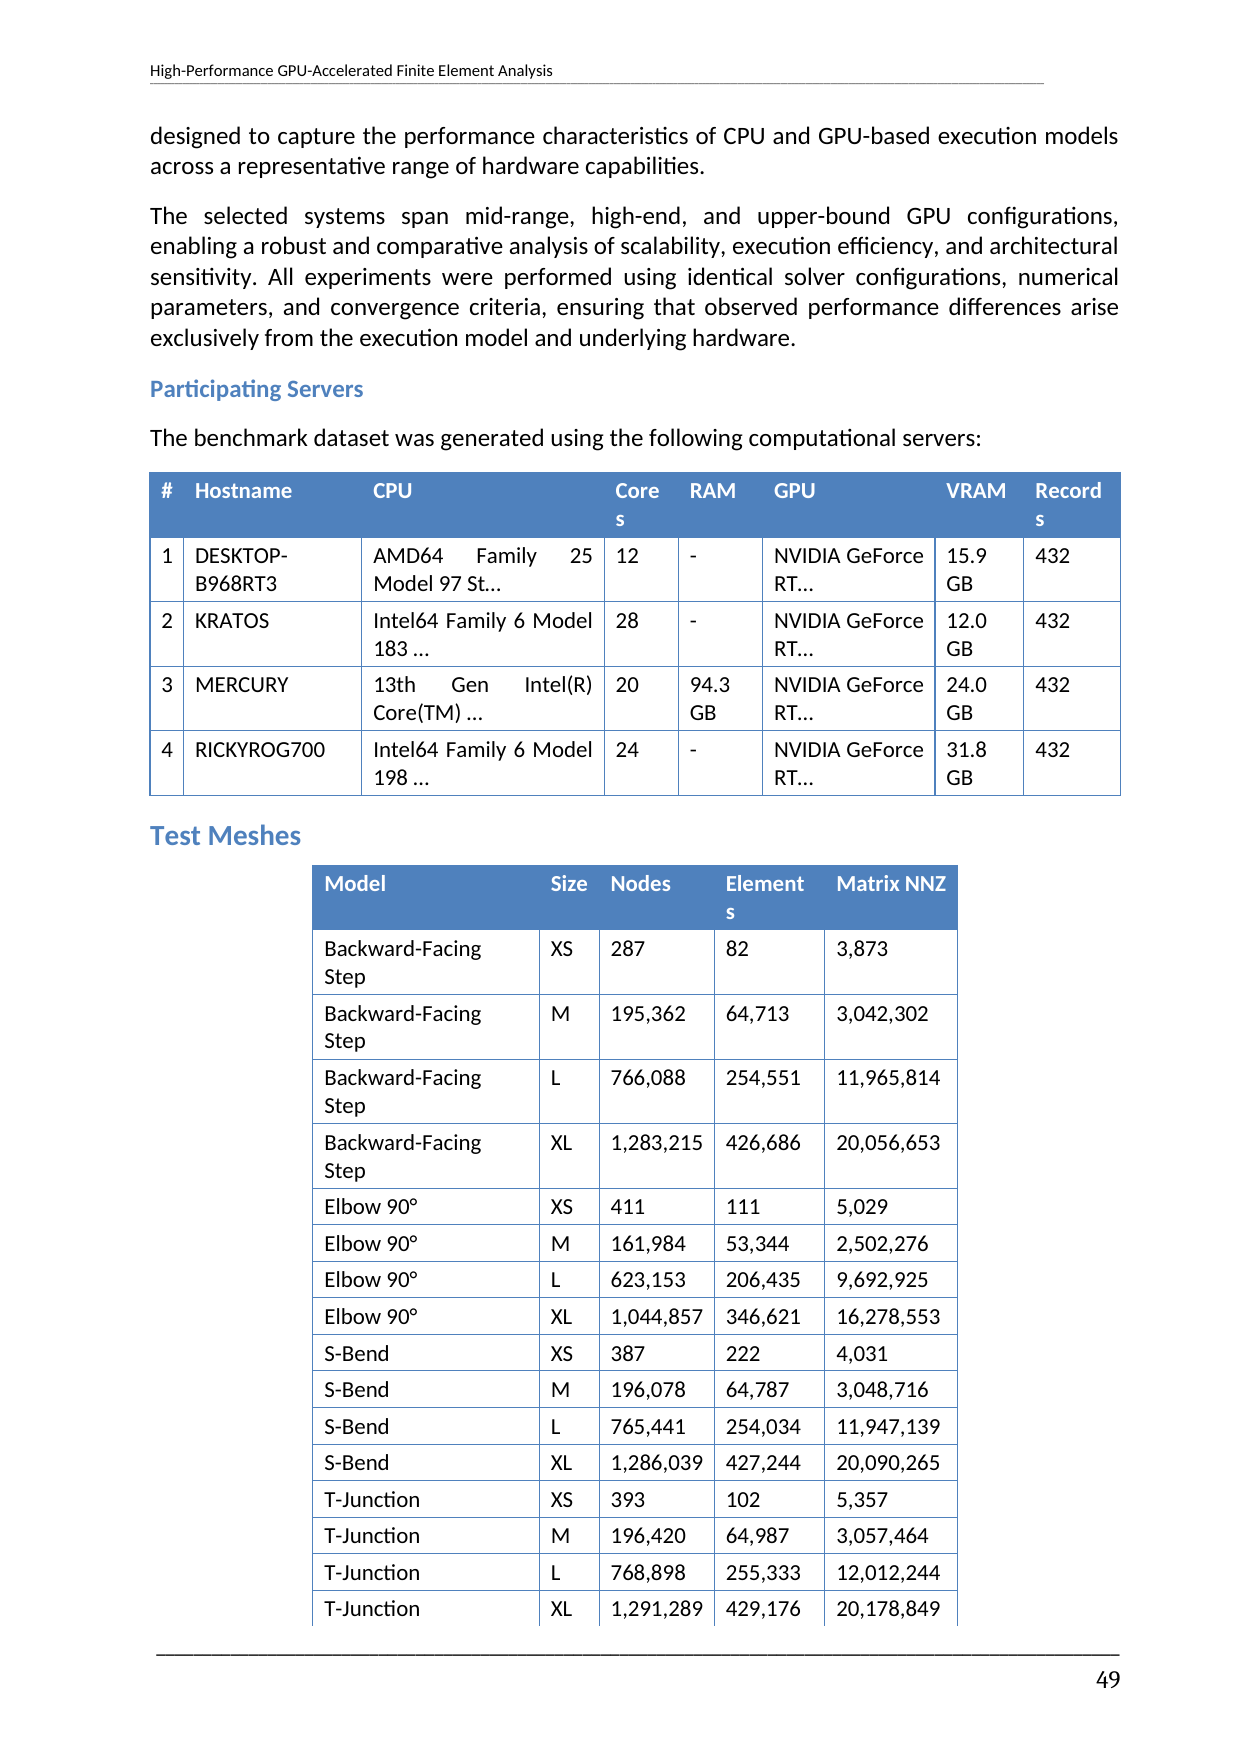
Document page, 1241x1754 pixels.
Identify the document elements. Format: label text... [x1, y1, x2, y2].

table_cell 12.0 GB [936, 602, 1023, 666]
table_cell NVIDIA GeForce RT… [763, 731, 934, 795]
table_cell 765,441 [600, 1408, 714, 1443]
table_cell 20,178,849 [825, 1591, 957, 1626]
table_cell Backward-Facing Step [313, 1060, 539, 1123]
table_cell 3,042,302 [825, 995, 957, 1058]
table_cell RICKYROG700 [184, 731, 361, 795]
table_cell Backward-Facing Step [313, 995, 539, 1058]
table_header Matrix NNZ [825, 866, 957, 929]
table_cell XL [540, 1298, 599, 1334]
table_cell 766,088 [600, 1060, 714, 1123]
text The selected systems span mid-range, high-end, and upper-bound GPU configurations, enabling a robust and comparative analysis of scalability, execution efficiency, and architectural sensitivity. All experiments were performed using identical solver configurations, numerical parameters, and convergence criteria, ensuring that observed performance differences arise exclusively from the execution model and underlying hardware. [150, 200, 1120, 352]
table_cell 20,090,265 [825, 1445, 957, 1480]
table_cell Elbow 90° [313, 1298, 539, 1334]
table_cell XS [540, 1335, 599, 1370]
table_cell 426,686 [715, 1124, 824, 1188]
table_cell XS [540, 1481, 599, 1517]
table_cell 13th Gen Intel(R) Core(TM) … [362, 667, 604, 730]
table_cell Elbow 90° [313, 1225, 539, 1261]
table_cell S-Bend [313, 1371, 539, 1407]
table_cell 28 [605, 602, 678, 666]
table_cell 12,012,244 [825, 1554, 957, 1590]
table_cell 94.3 GB [679, 667, 762, 730]
table_cell 20,056,653 [825, 1124, 957, 1188]
table_cell 346,621 [715, 1298, 824, 1334]
table_cell 432 [1024, 538, 1120, 601]
table_cell 3,057,464 [825, 1518, 957, 1553]
table_cell 11,965,814 [825, 1060, 957, 1123]
table_cell 11,947,139 [825, 1408, 957, 1443]
table_header Size [540, 866, 599, 929]
table_cell T-Junction [313, 1518, 539, 1553]
table_cell L [540, 1262, 599, 1297]
table_cell 255,333 [715, 1554, 824, 1590]
table_cell 432 [1024, 731, 1120, 795]
table_cell 5,029 [825, 1189, 957, 1224]
table_cell Backward-Facing Step [313, 1124, 539, 1188]
table_cell 1,286,039 [600, 1445, 714, 1480]
table_header CPU [362, 473, 604, 536]
table_cell 1 [151, 538, 183, 601]
table_cell 3,048,716 [825, 1371, 957, 1407]
table_cell 24.0 GB [936, 667, 1023, 730]
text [150, 120, 1120, 181]
table_header # [151, 473, 183, 536]
table_cell NVIDIA GeForce RT… [763, 538, 934, 601]
table_cell 768,898 [600, 1554, 714, 1590]
table_cell 393 [600, 1481, 714, 1517]
table_cell 432 [1024, 667, 1120, 730]
table_cell M [540, 1225, 599, 1261]
table_cell 111 [715, 1189, 824, 1224]
table_cell 387 [600, 1335, 714, 1370]
table_cell 254,551 [715, 1060, 824, 1123]
table_header VRAM [936, 473, 1023, 536]
table_cell 623,153 [600, 1262, 714, 1297]
table_cell 195,362 [600, 995, 714, 1058]
table_cell 1,283,215 [600, 1124, 714, 1188]
table_cell 254,034 [715, 1408, 824, 1443]
table_header GPU [763, 473, 934, 536]
table_cell S-Bend [313, 1335, 539, 1370]
table_cell 24 [605, 731, 678, 795]
table_cell 161,984 [600, 1225, 714, 1261]
table_cell S-Bend [313, 1445, 539, 1480]
table_header Hostname [184, 473, 361, 536]
table_cell T-Junction [313, 1481, 539, 1517]
table_cell XL [540, 1124, 599, 1188]
table_cell 1,044,857 [600, 1298, 714, 1334]
table_cell 206,435 [715, 1262, 824, 1297]
table_cell 3,873 [825, 930, 957, 994]
table_cell 31.8 GB [936, 731, 1023, 795]
table_cell MERCURY [184, 667, 361, 730]
table_cell L [540, 1060, 599, 1123]
table_cell Elbow 90° [313, 1189, 539, 1224]
table_cell M [540, 1518, 599, 1553]
table_header Model [313, 866, 539, 929]
table_cell L [540, 1554, 599, 1590]
table_cell 64,787 [715, 1371, 824, 1407]
table_cell T-Junction [313, 1554, 539, 1590]
table_cell M [540, 1371, 599, 1407]
table_cell AMD64 Family 25 Model 97 St… [362, 538, 604, 601]
table_cell 287 [600, 930, 714, 994]
table_cell - [679, 538, 762, 601]
table_cell 64,987 [715, 1518, 824, 1553]
table_cell 5,357 [825, 1481, 957, 1517]
table_cell L [540, 1408, 599, 1443]
table_cell 16,278,553 [825, 1298, 957, 1334]
table_cell NVIDIA GeForce RT… [763, 602, 934, 666]
table_cell 64,713 [715, 995, 824, 1058]
table_cell Backward-Facing Step [313, 930, 539, 994]
table_cell 102 [715, 1481, 824, 1517]
table_cell 411 [600, 1189, 714, 1224]
table_cell KRATOS [184, 602, 361, 666]
table_cell 2 [151, 602, 183, 666]
table_cell 15.9 GB [936, 538, 1023, 601]
table_cell 432 [1024, 602, 1120, 666]
table_cell 196,078 [600, 1371, 714, 1407]
table_cell DESKTOP-B968RT3 [184, 538, 361, 601]
subtitle Test Meshes [150, 817, 1120, 852]
table_header RAM [679, 473, 762, 536]
table_cell 427,244 [715, 1445, 824, 1480]
table_cell XL [540, 1591, 599, 1626]
table_cell 20 [605, 667, 678, 730]
table_cell S-Bend [313, 1408, 539, 1443]
table_cell Elbow 90° [313, 1262, 539, 1297]
table_cell T-Junction [313, 1591, 539, 1626]
table_cell 12 [605, 538, 678, 601]
table_cell XS [540, 1189, 599, 1224]
table_cell M [540, 995, 599, 1058]
table_header Elements [715, 866, 824, 929]
table_cell 222 [715, 1335, 824, 1370]
text The benchmark dataset was generated using the following computational servers: [150, 422, 1120, 453]
table_cell 429,176 [715, 1591, 824, 1626]
table_cell XL [540, 1445, 599, 1480]
table_cell 196,420 [600, 1518, 714, 1553]
table_cell Intel64 Family 6 Model 198 … [362, 731, 604, 795]
table_cell - [679, 602, 762, 666]
table_cell 3 [151, 667, 183, 730]
table_header Nodes [600, 866, 714, 929]
table_cell 1,291,289 [600, 1591, 714, 1626]
table_cell XS [540, 930, 599, 994]
table_cell 2,502,276 [825, 1225, 957, 1261]
table_cell 82 [715, 930, 824, 994]
table_cell - [679, 731, 762, 795]
table_cell 4,031 [825, 1335, 957, 1370]
table_cell 4 [151, 731, 183, 795]
table_header Cores [605, 473, 678, 536]
subtitle Participating Servers [150, 373, 1120, 404]
table_cell Intel64 Family 6 Model 183 … [362, 602, 604, 666]
table_cell NVIDIA GeForce RT… [763, 667, 934, 730]
table_cell 53,344 [715, 1225, 824, 1261]
table_cell 9,692,925 [825, 1262, 957, 1297]
table_header Records [1024, 473, 1120, 536]
